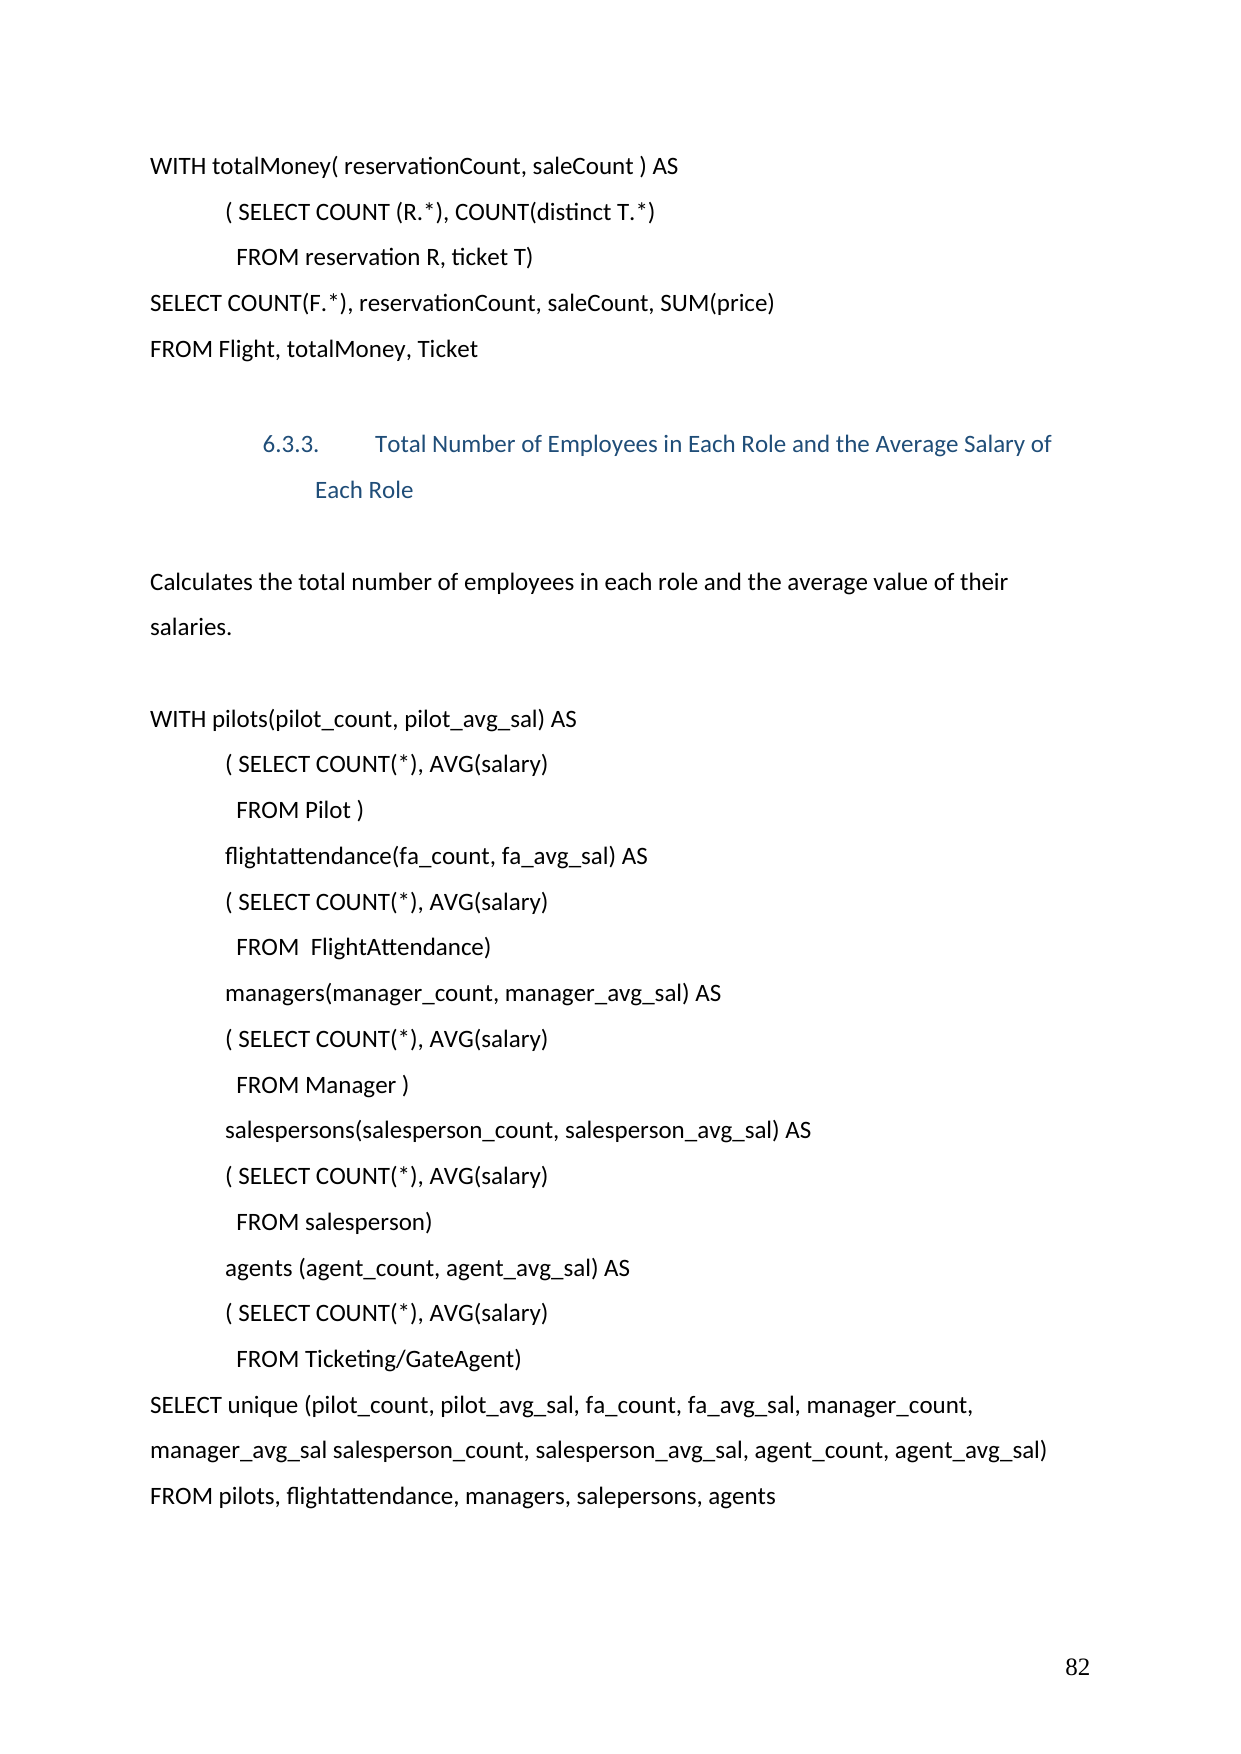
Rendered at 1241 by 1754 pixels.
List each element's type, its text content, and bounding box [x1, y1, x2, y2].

text SELECT unique (pilot_count, pilot_avg_sal, fa_count, fa_avg_sal, manager_count, manager_avg_sal salesperson_count, salesperson_avg_sal, agent_count, agent_avg_sal) [150, 1389, 1090, 1465]
text ( SELECT COUNT(*), AVG(salary) [150, 1023, 1090, 1053]
text FROM Pilot ) [150, 794, 1090, 825]
text SELECT COUNT(F.*), reservationCount, saleCount, SUM(price) [150, 287, 1090, 318]
text ( SELECT COUNT (R.*), COUNT(distinct T.*) [150, 196, 1090, 226]
subtitle Total Number of Employees in Each Role and the Average Salary of Each Role [262, 428, 1090, 505]
text FROM FlightAttendance) [150, 932, 1090, 962]
text FROM reservation R, ticket T) [150, 241, 1090, 272]
text flightattendance(fa_count, fa_avg_sal) AS [150, 840, 1090, 871]
text ( SELECT COUNT(*), AVG(salary) [150, 1297, 1090, 1328]
text FROM pilots, flightattendance, managers, salepersons, agents [150, 1480, 1090, 1511]
text FROM Manager ) [150, 1069, 1090, 1099]
text ( SELECT COUNT(*), AVG(salary) [150, 749, 1090, 779]
text managers(manager_count, manager_avg_sal) AS [150, 977, 1090, 1008]
text FROM Ticketing/GateAgent) [150, 1343, 1090, 1374]
text ( SELECT COUNT(*), AVG(salary) [150, 1160, 1090, 1191]
text WITH totalMoney( reservationCount, saleCount ) AS [150, 150, 1090, 181]
text WITH pilots(pilot_count, pilot_avg_sal) AS [150, 703, 1090, 733]
text Calculates the total number of employees in each role and the average value of their salaries. [150, 566, 1090, 642]
text FROM Flight, totalMoney, Ticket [150, 333, 1090, 363]
text FROM salesperson) [150, 1206, 1090, 1236]
text salespersons(salesperson_count, salesperson_avg_sal) AS [150, 1114, 1090, 1145]
text agents (agent_count, agent_avg_sal) AS [150, 1252, 1090, 1282]
text ( SELECT COUNT(*), AVG(salary) [150, 886, 1090, 916]
